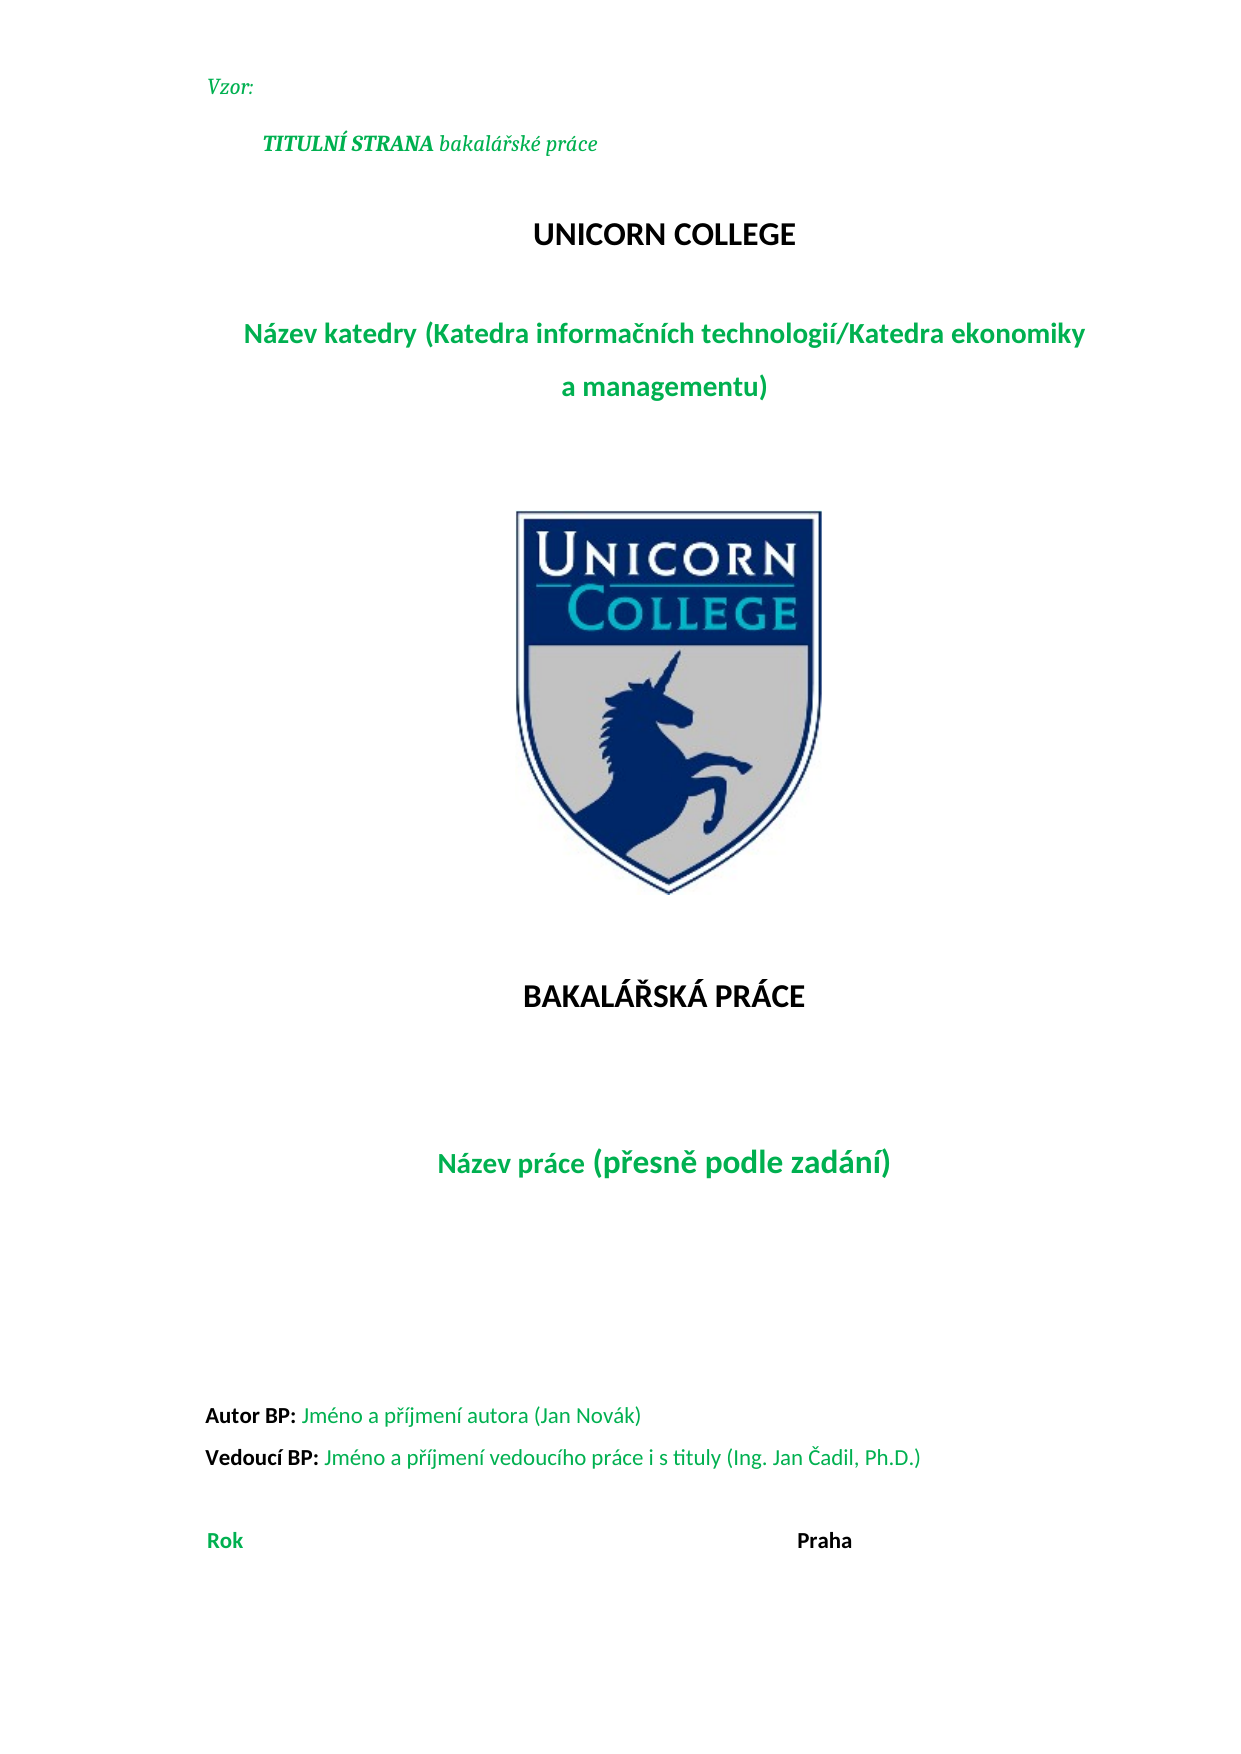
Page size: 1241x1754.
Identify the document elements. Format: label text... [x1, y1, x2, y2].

subtitle BAKALÁŘSKÁ PRÁCE [207, 975, 1122, 1015]
text Vedoucí BP: Jméno a příjmení vedoucího práce i s tituly (Ing. Jan Čadil, Ph.D.) [205, 1443, 1123, 1471]
text Název katedry (Katedra informačních technologií/Katedra ekonomiky [207, 316, 1085, 351]
text Název práce (přesně podle zadání) [207, 1141, 1122, 1182]
text Autor BP: Jméno a příjmení autora (Jan Novák) [205, 1401, 1123, 1429]
text TITULNÍ STRANA bakalářské práce [262, 131, 1123, 157]
text Rok Praha [207, 1526, 1123, 1554]
picture [515, 510, 822, 895]
text a managementu) [207, 368, 1122, 403]
subtitle UNICORN COLLEGE [207, 213, 1122, 254]
